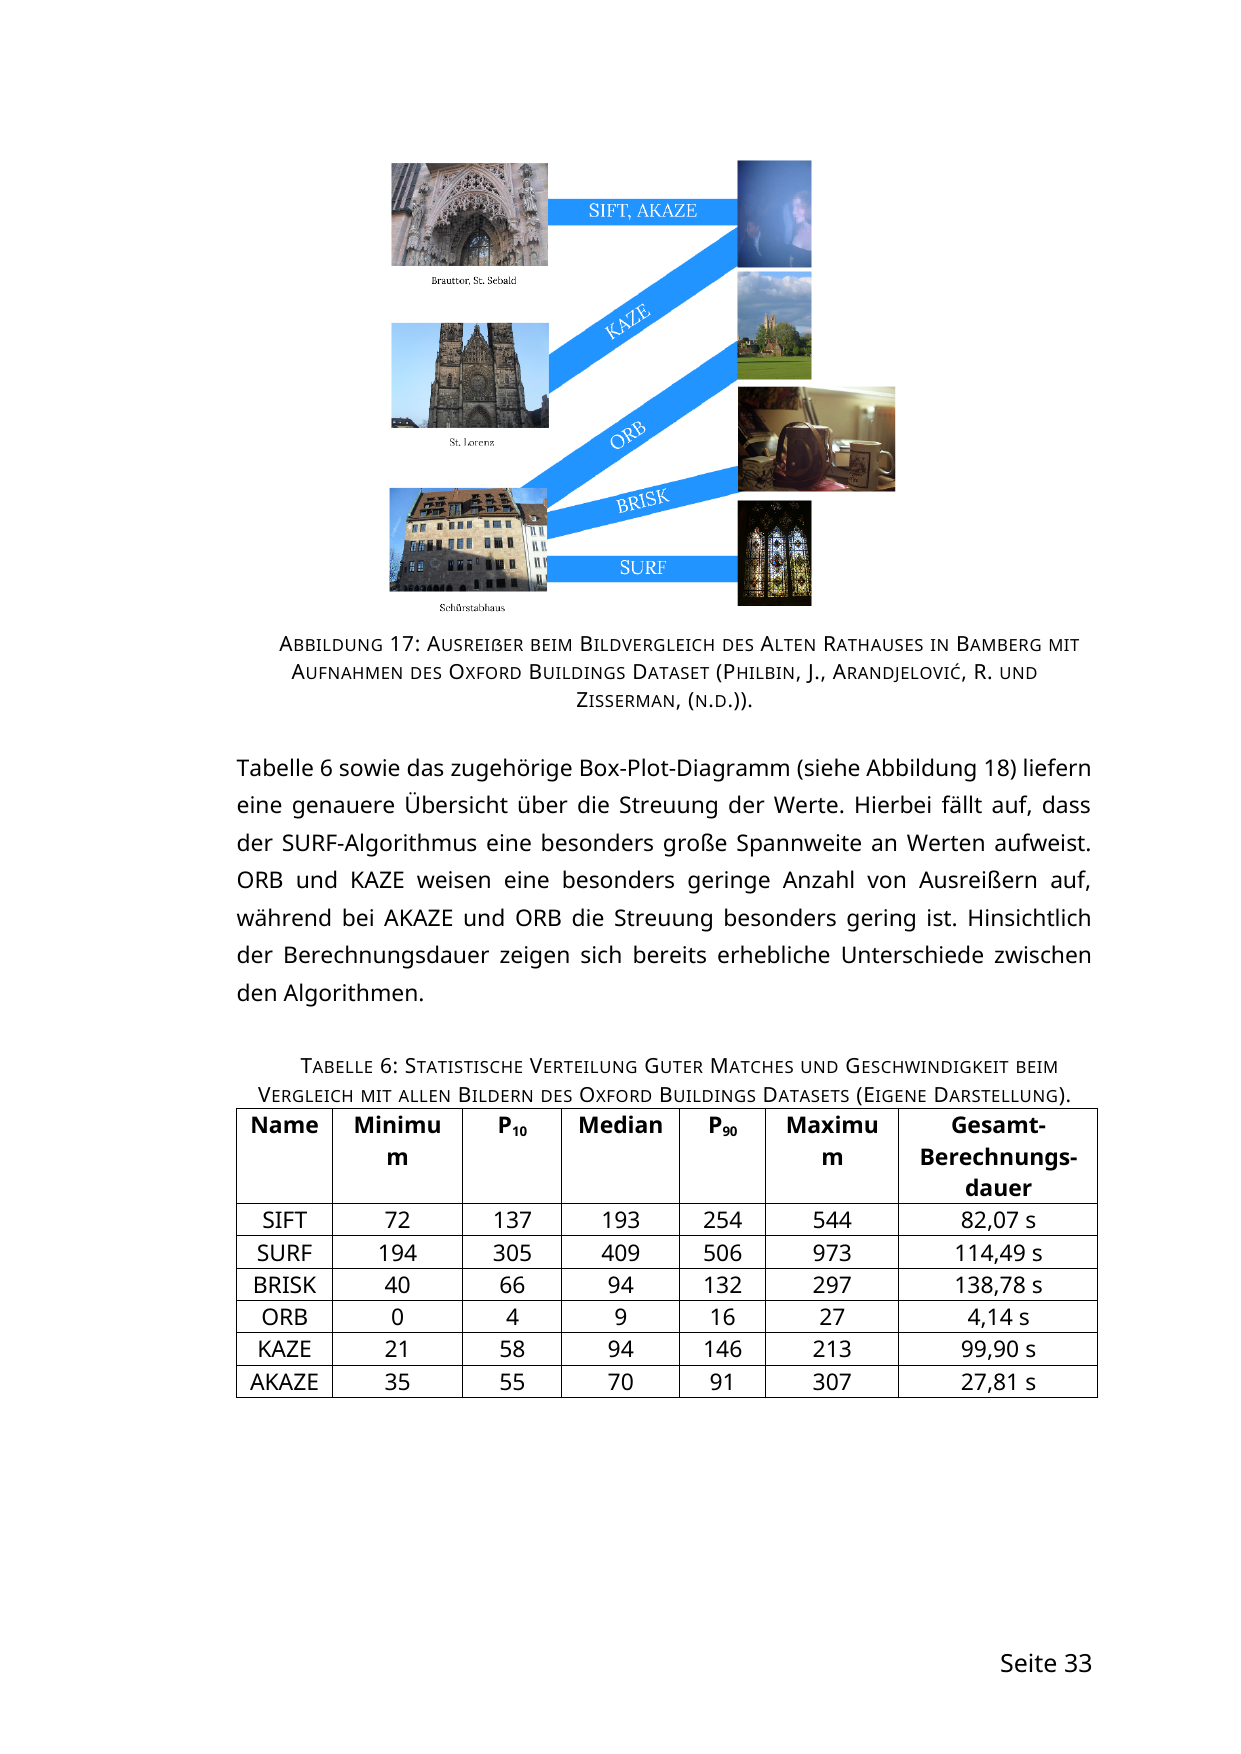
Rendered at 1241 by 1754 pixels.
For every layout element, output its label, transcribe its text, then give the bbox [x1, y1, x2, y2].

table_cell 213 [766, 1333, 898, 1364]
table_cell 21 [333, 1333, 462, 1364]
table_header P10 [463, 1109, 561, 1203]
table_header Name [237, 1109, 332, 1203]
table_cell 72 [333, 1204, 462, 1235]
table_cell 70 [562, 1366, 679, 1397]
table_cell 137 [463, 1204, 561, 1235]
table_cell 409 [562, 1236, 679, 1268]
table_header Median [562, 1109, 679, 1203]
table_cell 27 [766, 1301, 898, 1332]
picture [383, 147, 946, 623]
table_cell 35 [333, 1366, 462, 1397]
table_cell 16 [680, 1301, 765, 1332]
table_cell 27,81 s [899, 1366, 1097, 1397]
table_header Maximum [766, 1109, 898, 1203]
table_cell 4,14 s [899, 1301, 1097, 1332]
table_cell 307 [766, 1366, 898, 1397]
table_cell 66 [463, 1269, 561, 1300]
table_cell 114,49 s [899, 1236, 1097, 1268]
table_cell SIFT [237, 1204, 332, 1235]
table_cell 94 [562, 1333, 679, 1364]
table_cell 58 [463, 1333, 561, 1364]
table_cell 94 [562, 1269, 679, 1300]
table_cell 138,78 s [899, 1269, 1097, 1300]
table_header Gesamt-Berechnungs-dauer [899, 1109, 1097, 1203]
table_header Minimum [333, 1109, 462, 1203]
table_cell 254 [680, 1204, 765, 1235]
table_cell 0 [333, 1301, 462, 1332]
table_cell 132 [680, 1269, 765, 1300]
table_cell KAZE [237, 1333, 332, 1364]
table_cell 40 [333, 1269, 462, 1300]
table_cell 305 [463, 1236, 561, 1268]
table_cell 973 [766, 1236, 898, 1268]
table_header P90 [680, 1109, 765, 1203]
table_cell 9 [562, 1301, 679, 1332]
table_cell 297 [766, 1269, 898, 1300]
table_cell 99,90 s [899, 1333, 1097, 1364]
table_cell BRISK [237, 1269, 332, 1300]
table_cell 194 [333, 1236, 462, 1268]
table_cell 55 [463, 1366, 561, 1397]
table_cell 146 [680, 1333, 765, 1364]
table_cell ORB [237, 1301, 332, 1332]
table_cell 91 [680, 1366, 765, 1397]
table_cell SURF [237, 1236, 332, 1268]
table_cell 4 [463, 1301, 561, 1332]
table_cell 82,07 s [899, 1204, 1097, 1235]
table_cell 193 [562, 1204, 679, 1235]
table_cell 544 [766, 1204, 898, 1235]
table_cell AKAZE [237, 1366, 332, 1397]
text Tabelle 6 sowie das zugehörige Box-Plot-Diagramm (siehe Abbildung 18) liefern eine genauere Übersicht über die Streuung der Werte. Hierbei fällt auf, dass der SURF-Algorithmus eine besonders große Spannweite an Werten aufweist. ORB und KAZE weisen eine besonders geringe Anzahl von Ausreißern auf, während bei AKAZE und ORB die Streuung besonders gering ist. Hinsichtlich der Berechnungsdauer zeigen sich bereits erhebliche Unterschiede zwischen den Algorithmen. [236, 751, 1092, 1008]
table_cell 506 [680, 1236, 765, 1268]
